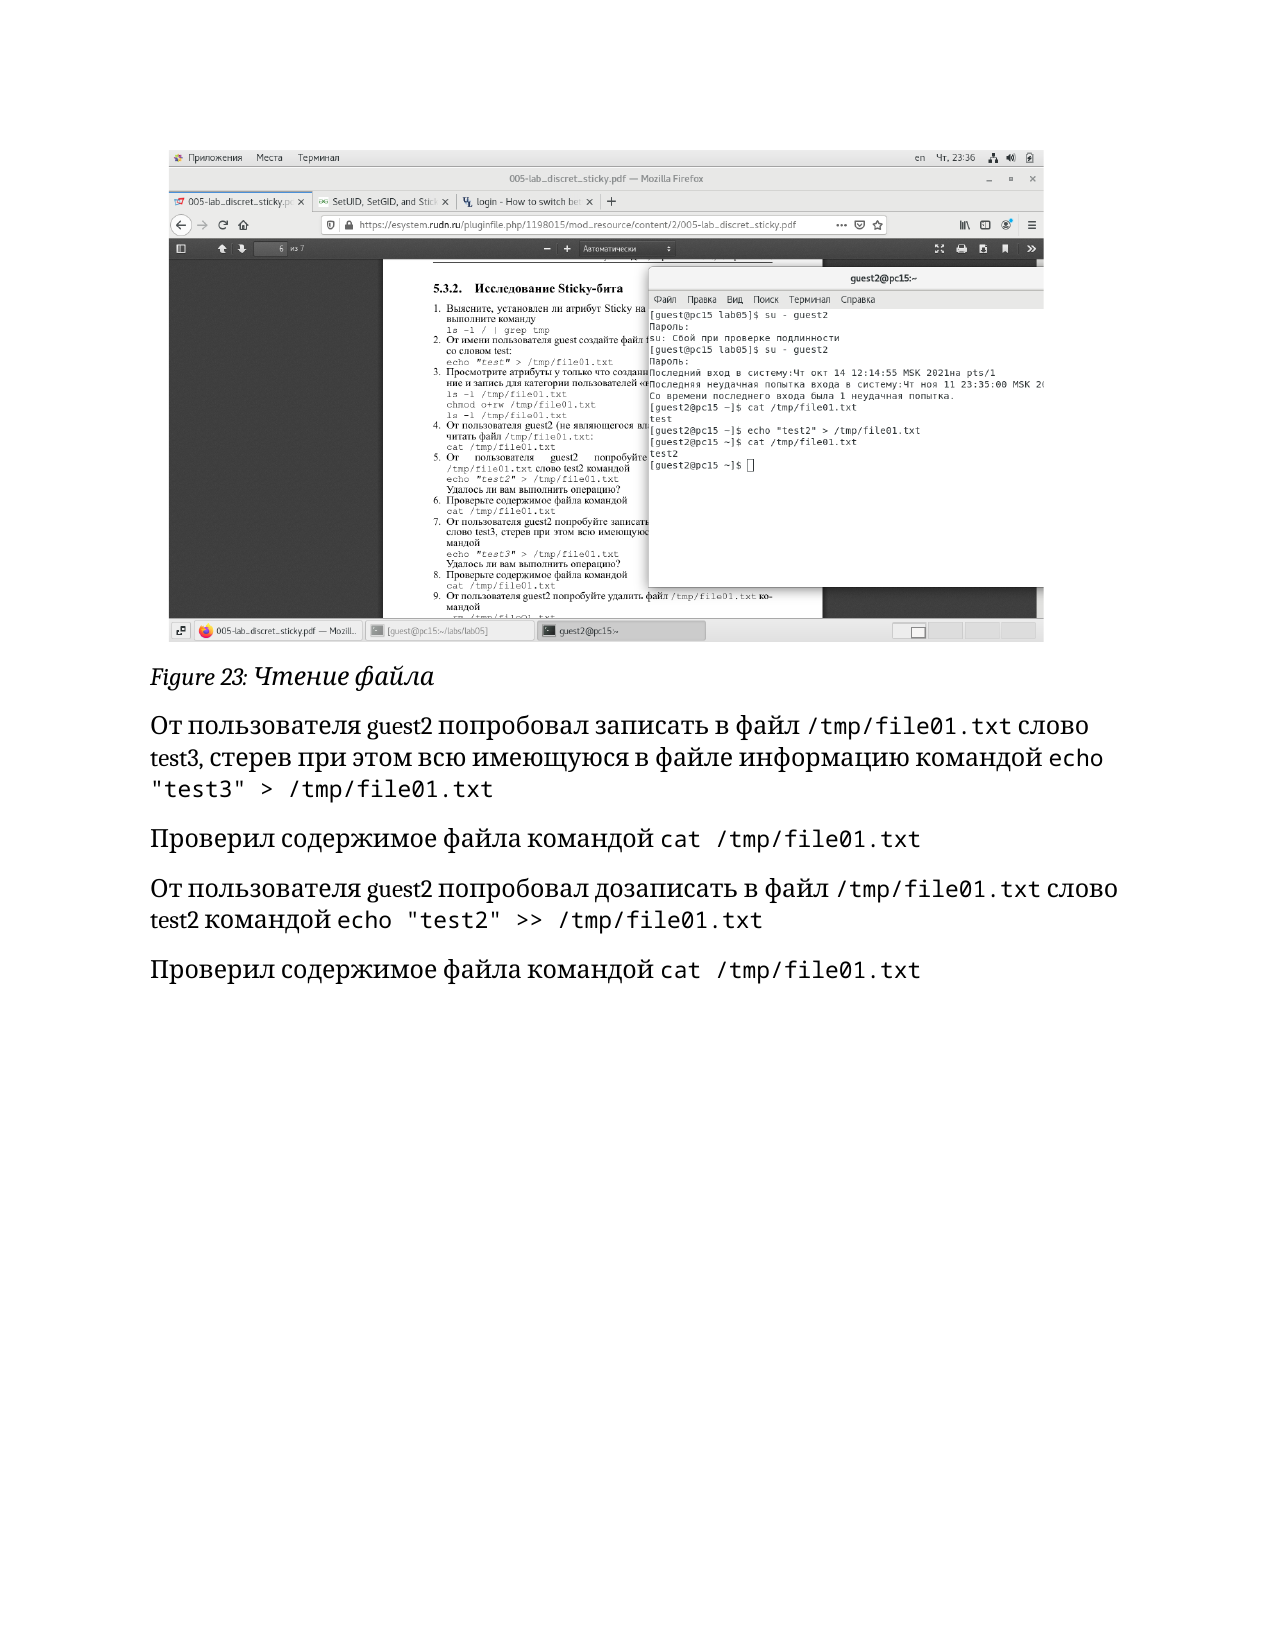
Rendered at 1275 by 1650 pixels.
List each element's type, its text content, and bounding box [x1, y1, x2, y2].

text От пользователя guest2 попробовал записать в файл /tmp/file01.txt слово test3, стерев при этом всю имеющуюся в файле информацию командой echo "test3" > /tmp/file01.txt [150, 710, 1125, 804]
picture [168, 150, 1044, 642]
text Проверил содержимое файла командой cat /tmp/file01.txt [150, 954, 1125, 985]
text Проверил содержимое файла командой cat /tmp/file01.txt [150, 823, 1125, 854]
text От пользователя guest2 попробовал дозаписать в файл /tmp/file01.txt слово test2 командой echo "test2" >> /tmp/file01.txt [150, 873, 1125, 935]
